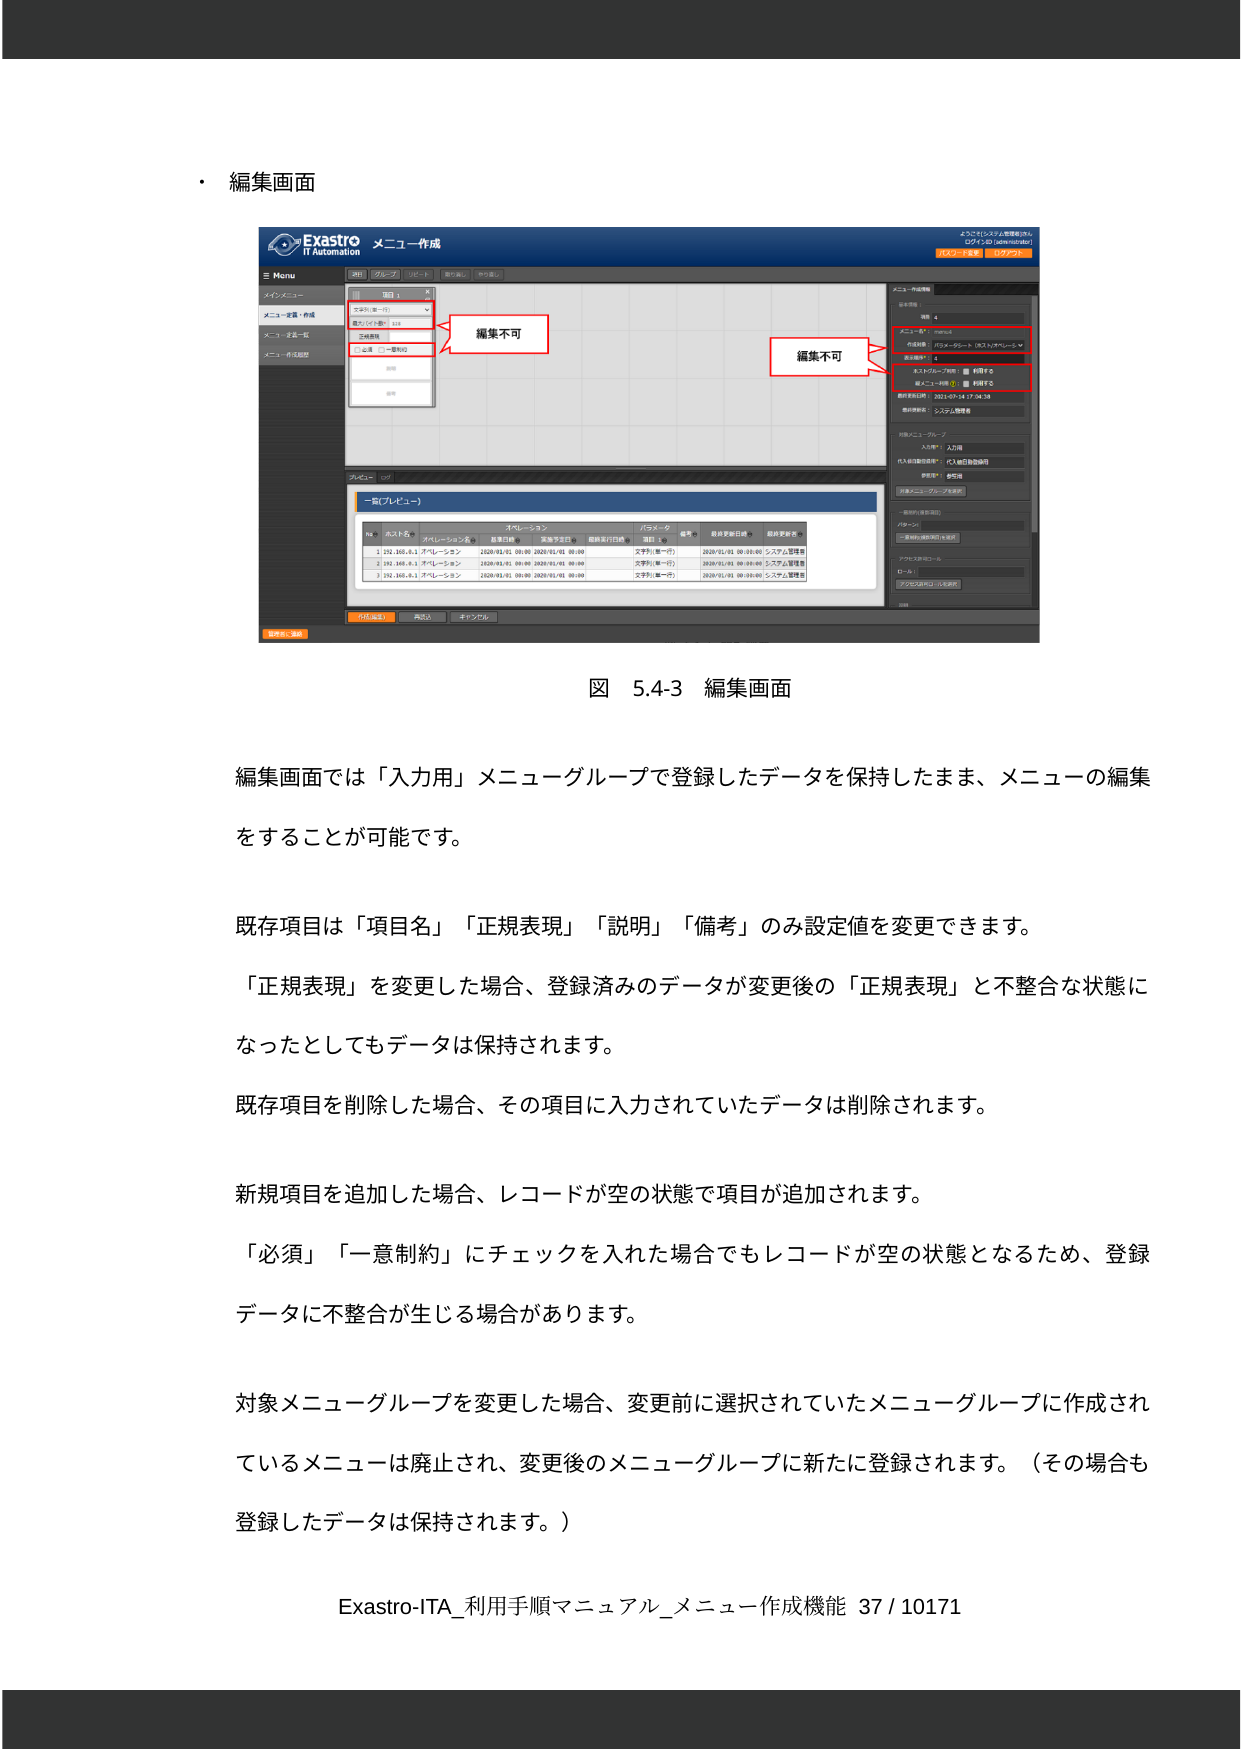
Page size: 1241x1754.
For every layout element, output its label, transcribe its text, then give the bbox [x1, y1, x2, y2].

list 「正規表現」を変更した場合、登録済みのデータが変更後の「正規表現」と不整合な状態になったとしてもデータは保持されます。 [235, 955, 1152, 1074]
list 編集画面では「入力用」メニューグループで登録したデータを保持したまま、メニューの編集をすることが可能です。 [235, 746, 1152, 866]
list 既存項目は「項目名」「正規表現」「説明」「備考」のみ設定値を変更できます。 [235, 895, 1152, 955]
list 既存項目を削除した場合、その項目に入力されていたデータは削除されます。 [235, 1074, 1152, 1134]
picture [2, 0, 1241, 59]
list 図 5.4-3 編集画面 [229, 657, 1152, 717]
list 編集画面 [191, 151, 1152, 210]
picture [2, 1690, 1241, 1749]
picture [258, 227, 1040, 643]
list 「必須」「一意制約」にチェックを入れた場合でもレコードが空の状態となるため、登録データに不整合が生じる場合があります。 [235, 1223, 1152, 1342]
list 新規項目を追加した場合、レコードが空の状態で項目が追加されます。 [235, 1163, 1152, 1223]
list 対象メニューグループを変更した場合、変更前に選択されていたメニューグループに作成されているメニューは廃止され、変更後のメニューグループに新たに登録されます。（その場合も登録したデータは保持されます。） [235, 1372, 1152, 1551]
